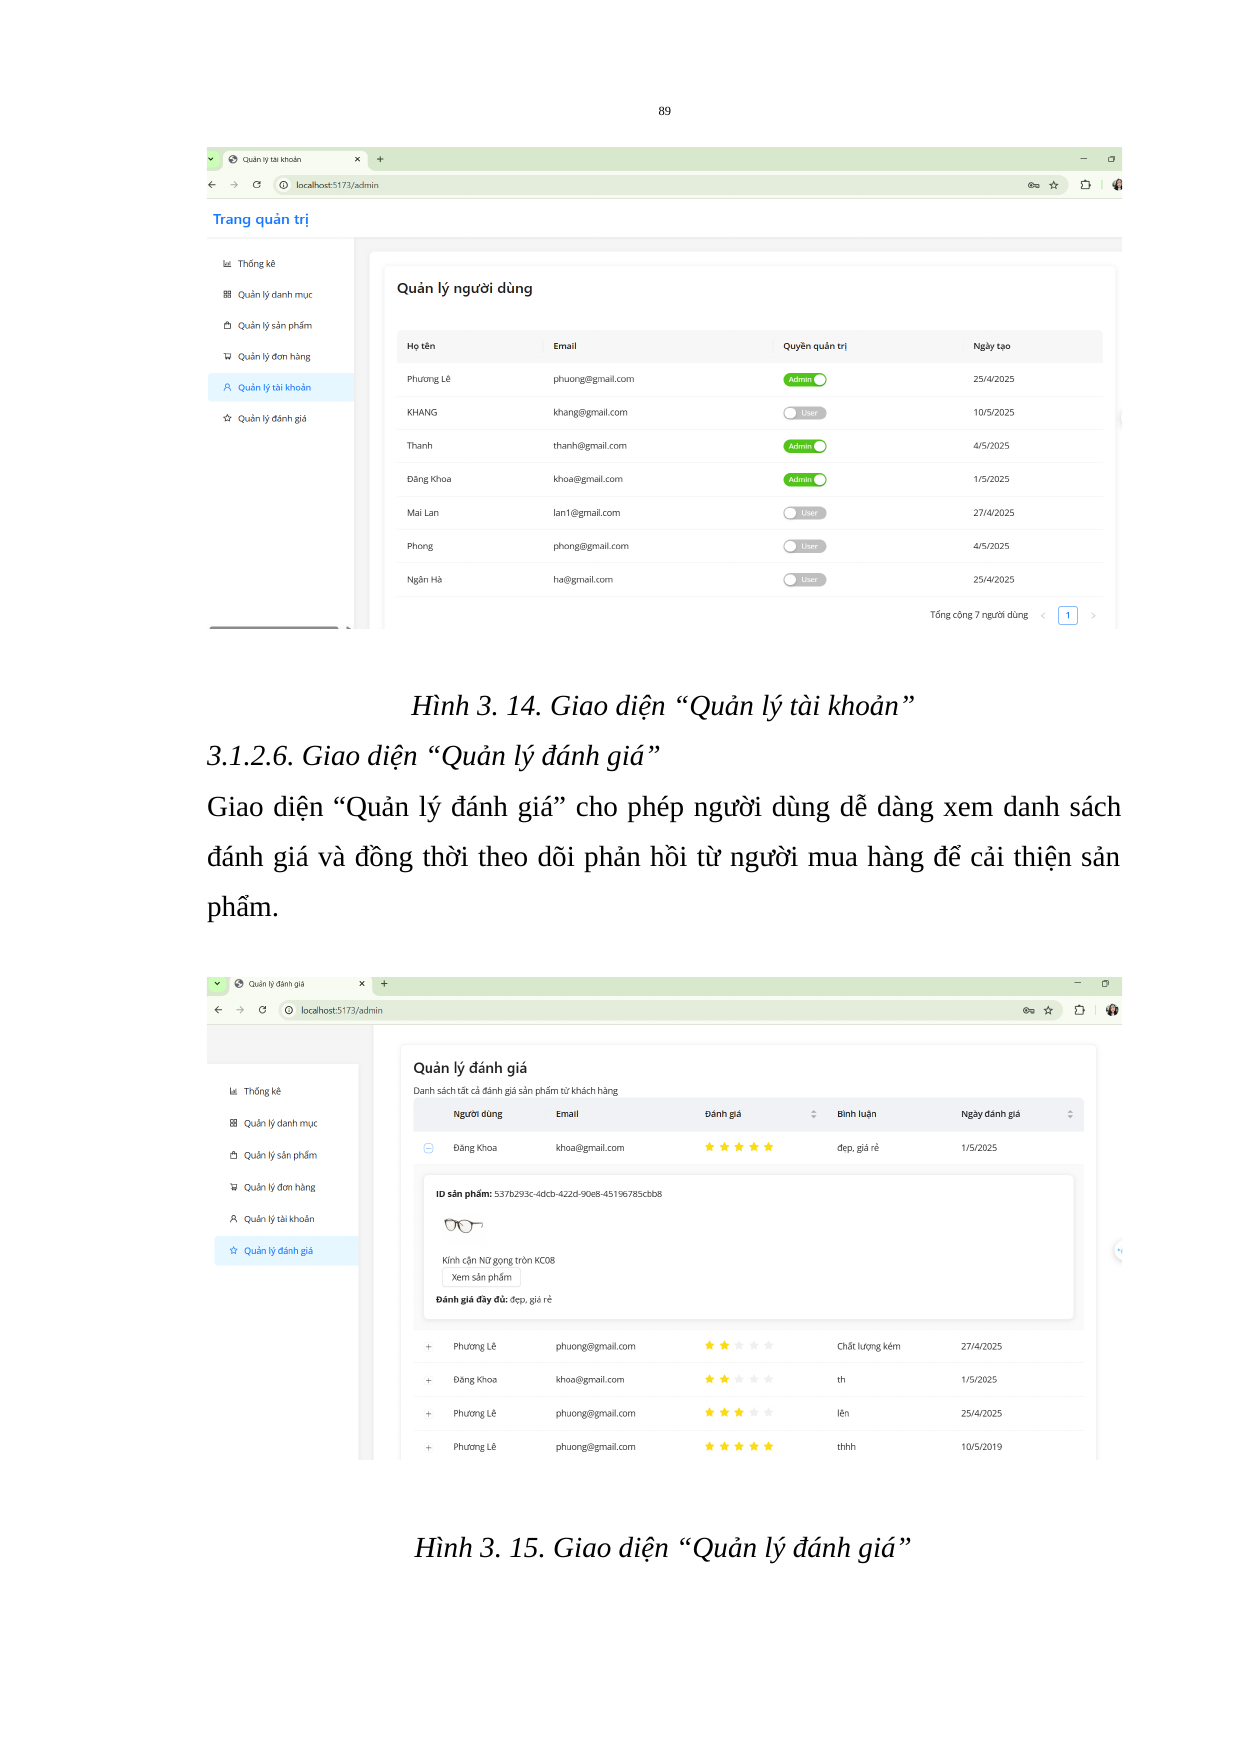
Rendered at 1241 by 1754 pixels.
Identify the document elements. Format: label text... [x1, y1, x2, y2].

picture [206, 147, 1123, 629]
subtitle 3.1.2.6. Giao diện “Quản lý đánh giá” [207, 738, 1122, 772]
picture [206, 977, 1123, 1460]
text Hình 3. 14. Giao diện “Quản lý tài khoản” [207, 688, 1122, 722]
text Giao diện “Quản lý đánh giá” cho phép người dùng dễ dàng xem danh sách đánh giá và đồng thời theo dõi phản hồi từ người mua hàng để cải thiện sản phẩm. [207, 789, 1122, 923]
text Hình 3. 15. Giao diện “Quản lý đánh giá” [207, 1531, 1122, 1564]
